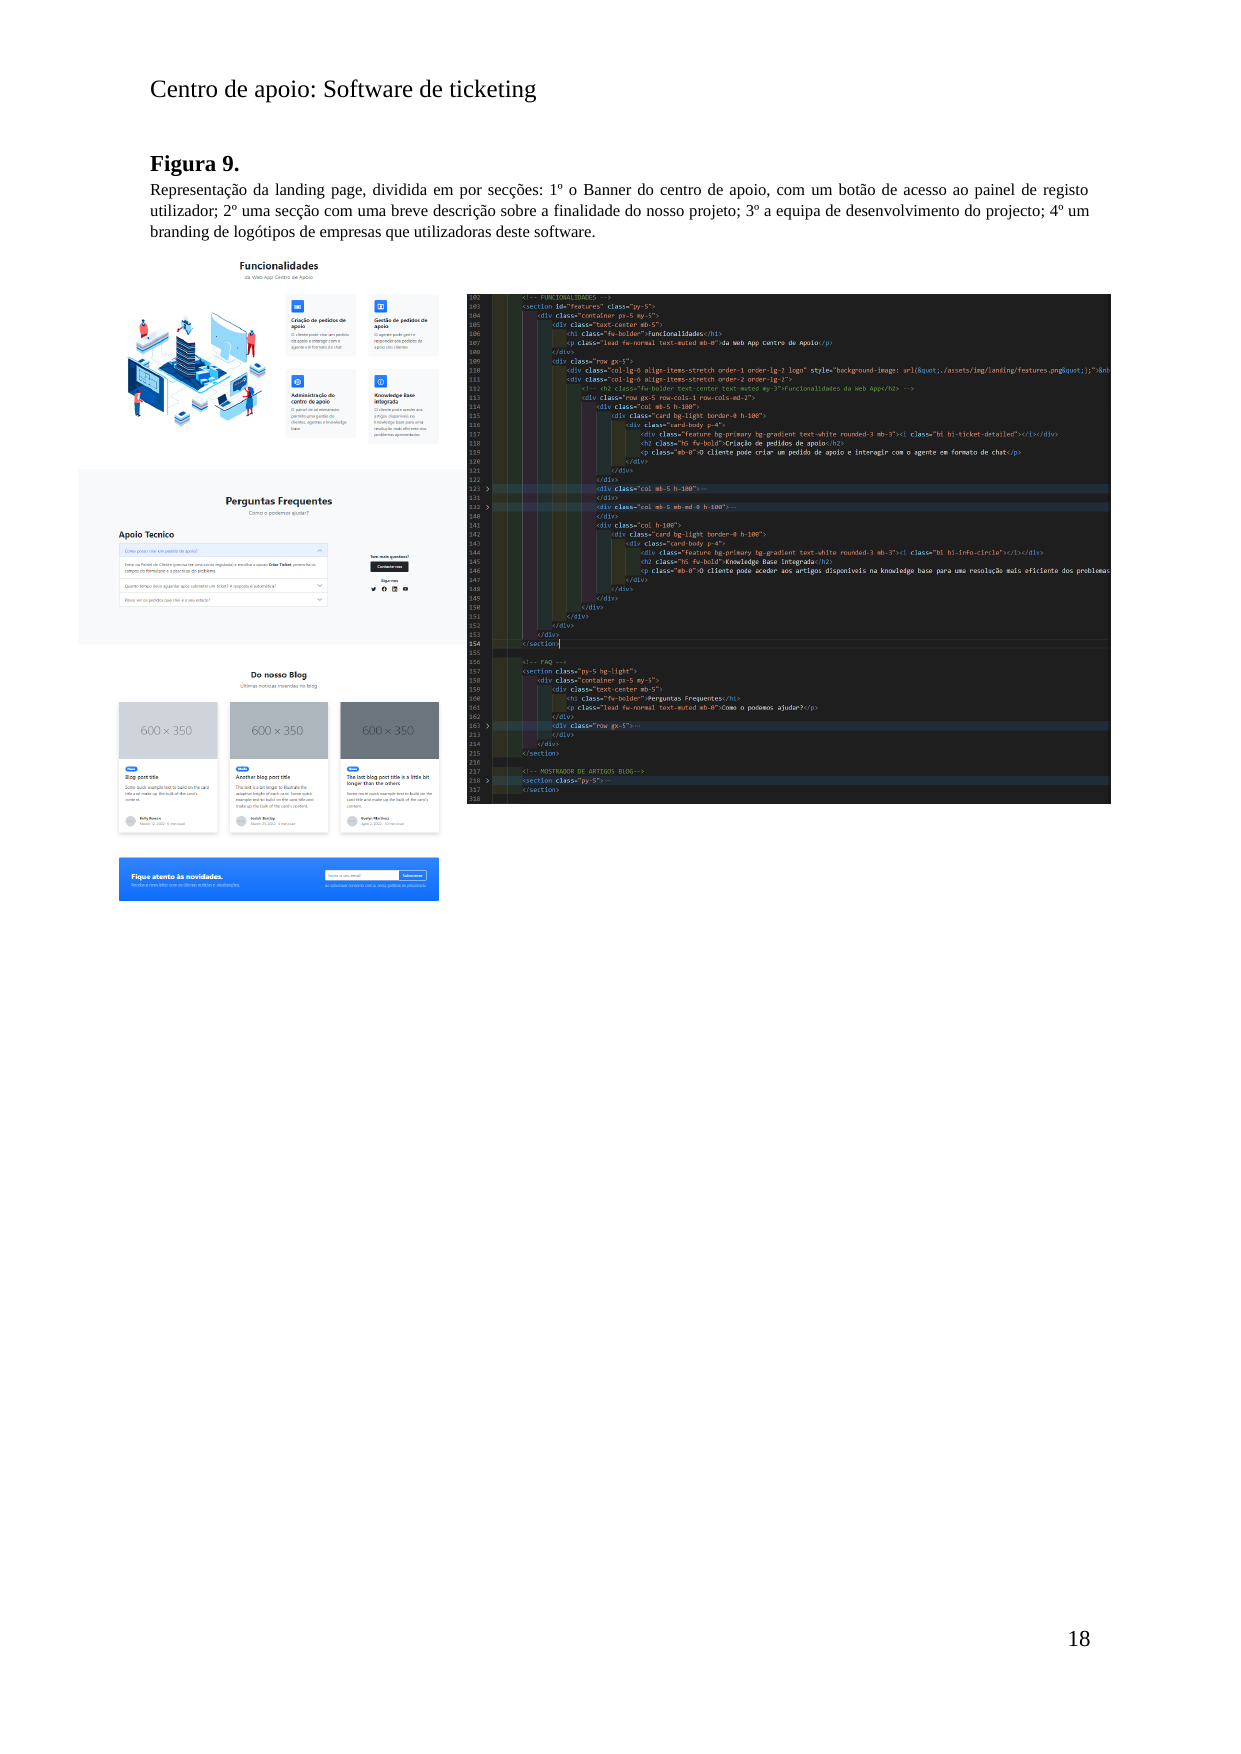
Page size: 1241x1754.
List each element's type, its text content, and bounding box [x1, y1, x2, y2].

text Figura 9. [150, 150, 1090, 176]
picture [78, 256, 1111, 910]
list Representação da landing page, dividida em por secções: 1º o Banner do centro de apoio, com um botão de acesso ao painel de registo utilizador; 2º uma secção com uma breve descrição sobre a finalidade do nosso projeto; 3º a equipa de desenvolvimento do projecto; 4º um branding de logótipos de empresas que utilizadoras deste software. [150, 180, 1090, 241]
